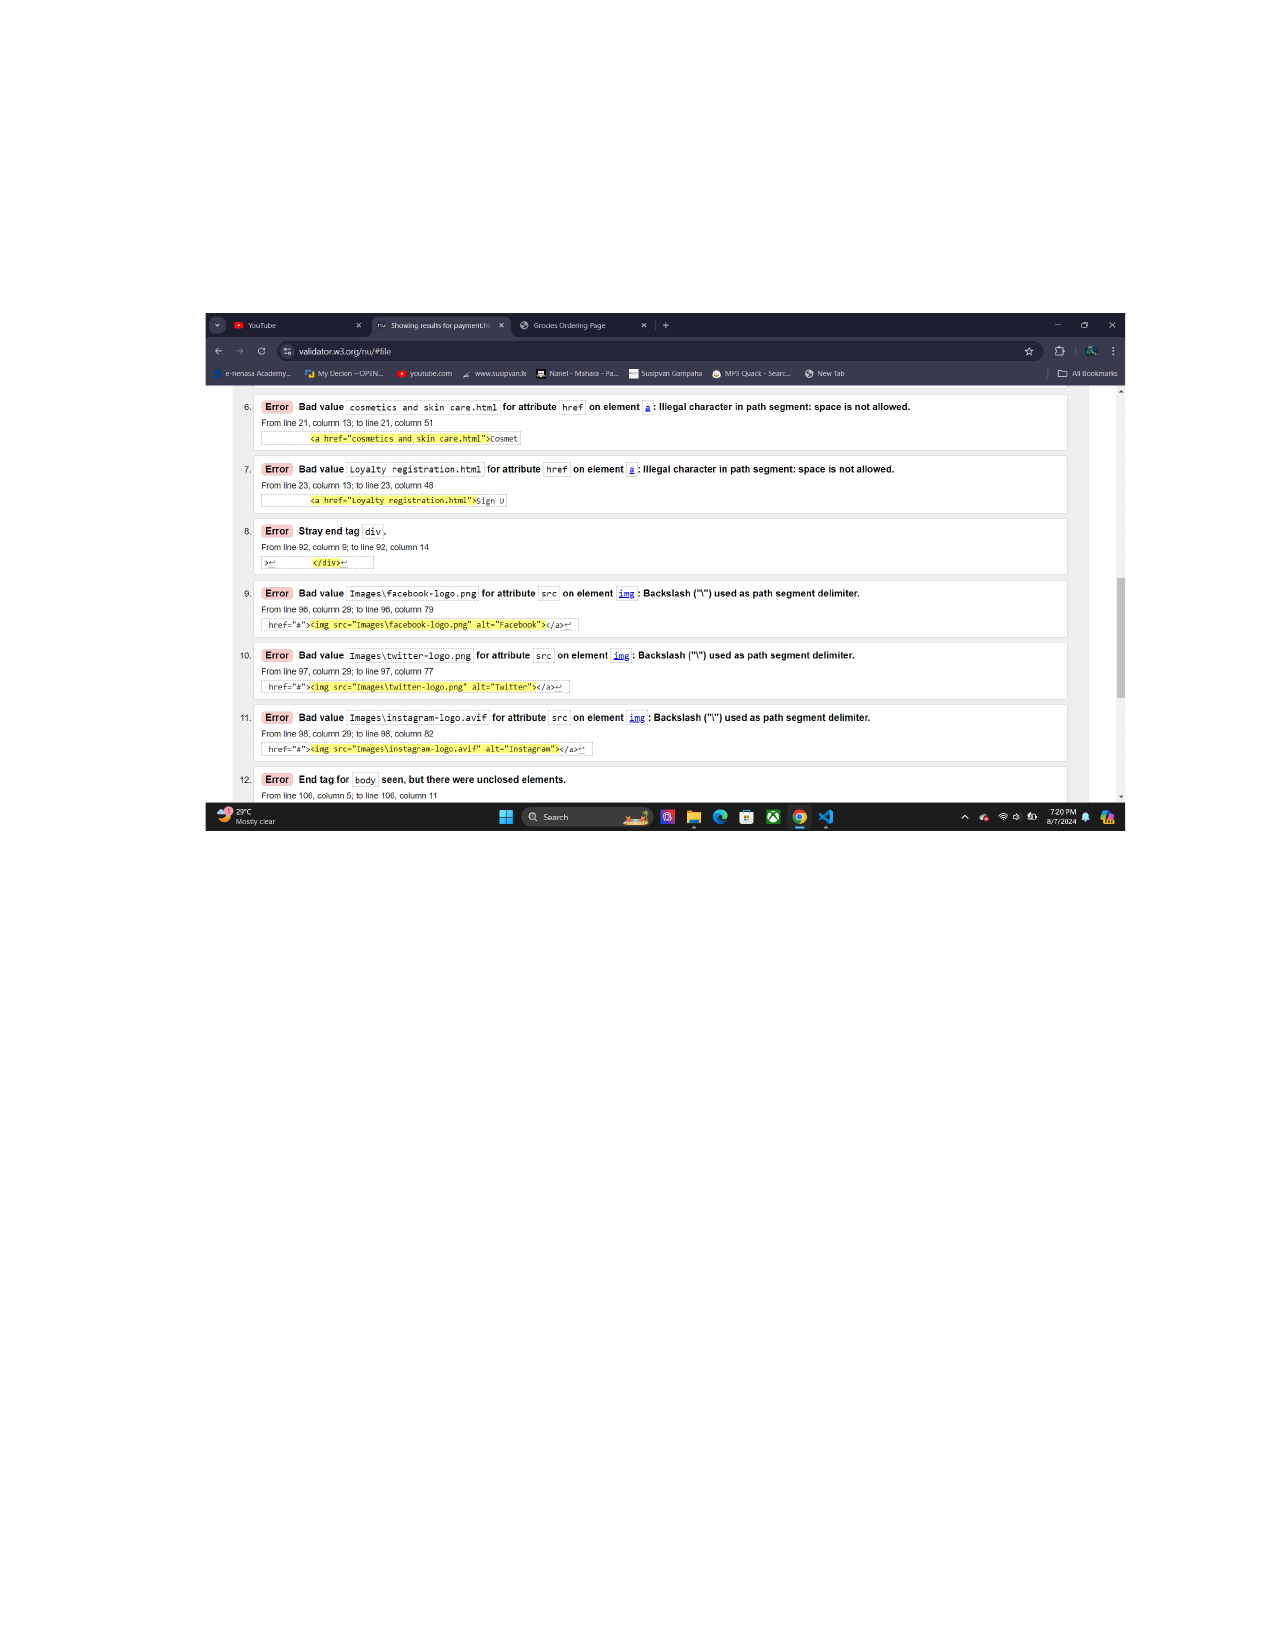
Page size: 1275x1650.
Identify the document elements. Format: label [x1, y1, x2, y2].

picture [205, 313, 1125, 831]
